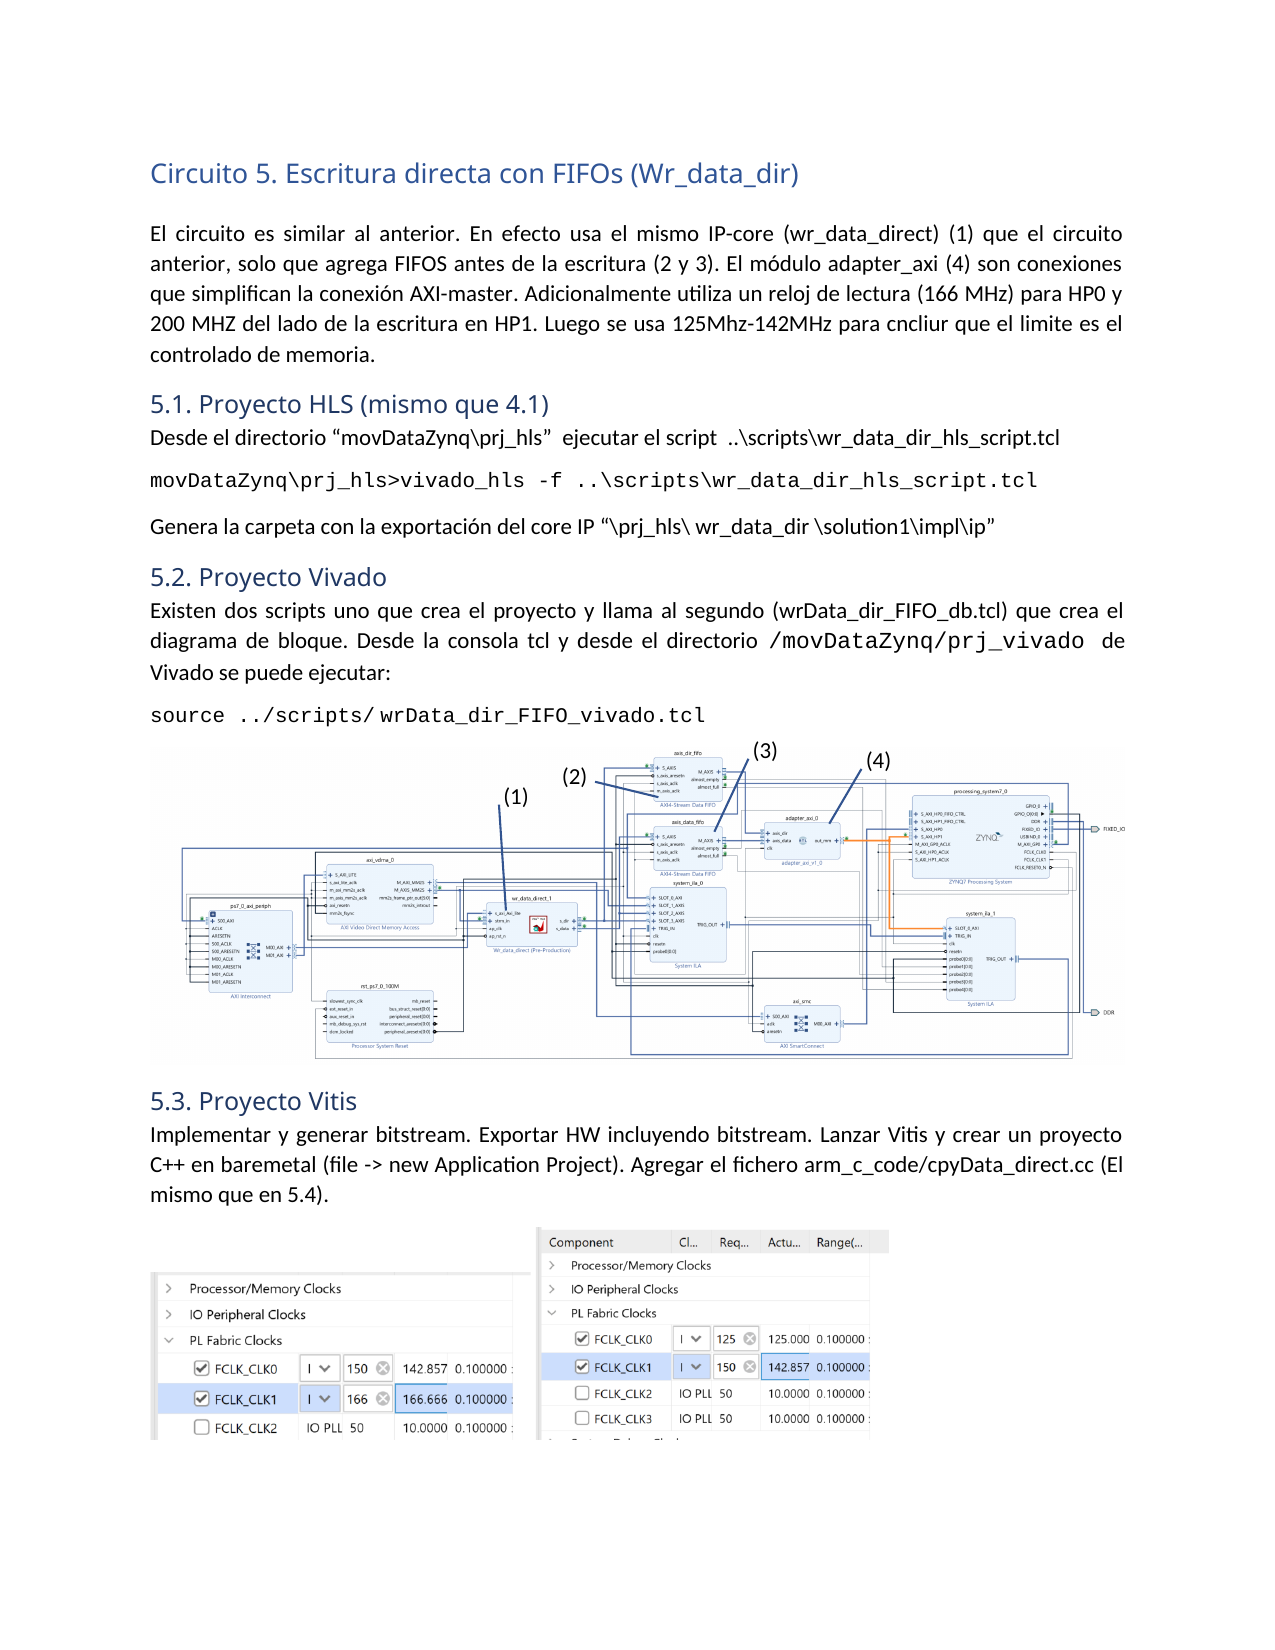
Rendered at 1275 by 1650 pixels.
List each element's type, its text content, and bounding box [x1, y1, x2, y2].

text El circuito es similar al anterior. En efecto usa el mismo IP-core (wr_data_direct) (1) que el circuito anterior, solo que agrega FIFOS antes de la escritura (2 y 3). El módulo adapter_axi (4) son conexiones que simplifican la conexión AXI-master. Adicionalmente utiliza un reloj de lectura (166 MHz) para HP0 y 200 MHZ del lado de la escritura en HP1. Luego se usa 125Mhz-142MHz para cncliur que el limite es el controlado de memoria. [150, 219, 1125, 368]
text Implementar y generar bitstream. Exportar HW incluyendo bitstream. Lanzar Vitis y crear un proyecto C++ en baremetal (file -> new Application Project). Agregar el fichero arm_c_code/cpyData_direct.cc (El mismo que en 5.4). [150, 1120, 1125, 1208]
subtitle 5.1. Proyecto HLS (mismo que 4.1) [150, 387, 1125, 421]
subtitle 5.2. Proyecto Vivado [150, 559, 1125, 593]
text Genera la carpeta con la exportación del core IP “\prj_hls\ wr_data_dir \solution1\impl\ip” [150, 512, 1125, 541]
text Desde el directorio “movDataZynq\prj_hls” ejecutar el script ..\scripts\wr_data_dir_hls_script.tcl [150, 423, 1125, 451]
picture [535, 1227, 889, 1440]
text movDataZynq\prj_hls>vivado_hls -f ..\scripts\wr_data_dir_hls_script.tcl [150, 470, 1125, 494]
subtitle 5.3. Proyecto Vitis [150, 1083, 1125, 1117]
text source ../scripts/ wrData_dir_FIFO_vivado.tcl [150, 704, 1125, 728]
subtitle Circuito 5. Escritura directa con FIFOs (Wr_data_dir) [150, 154, 1125, 191]
picture [150, 747, 1125, 1065]
picture [150, 1272, 531, 1440]
text Existen dos scripts uno que crea el proyecto y llama al segundo (wrData_dir_FIFO_db.tcl) que crea el diagrama de bloque. Desde la consola tcl y desde el directorio /movDataZynq/prj_vivado de Vivado se puede ejecutar: [150, 596, 1125, 686]
